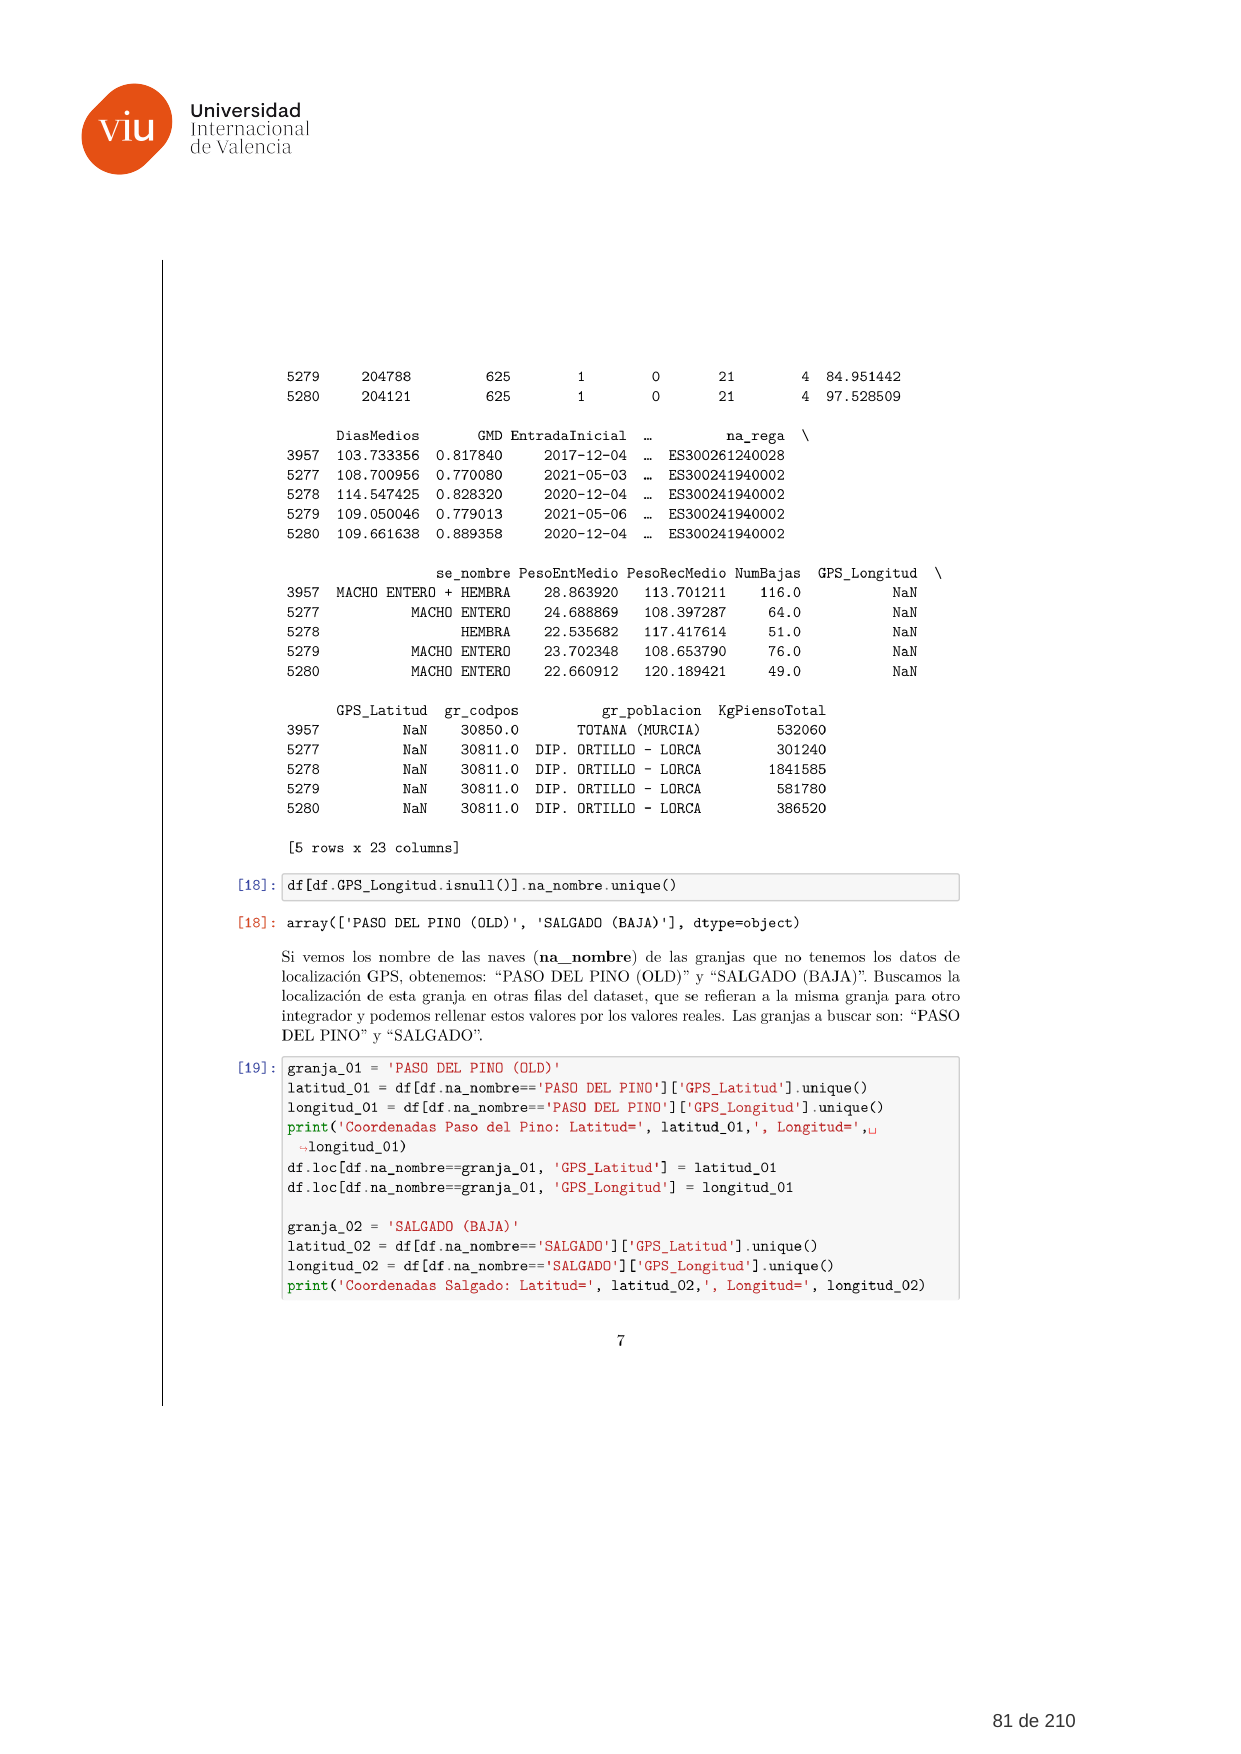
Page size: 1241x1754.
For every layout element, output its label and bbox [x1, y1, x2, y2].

picture [177, 259, 1063, 1406]
picture [60, 62, 330, 197]
